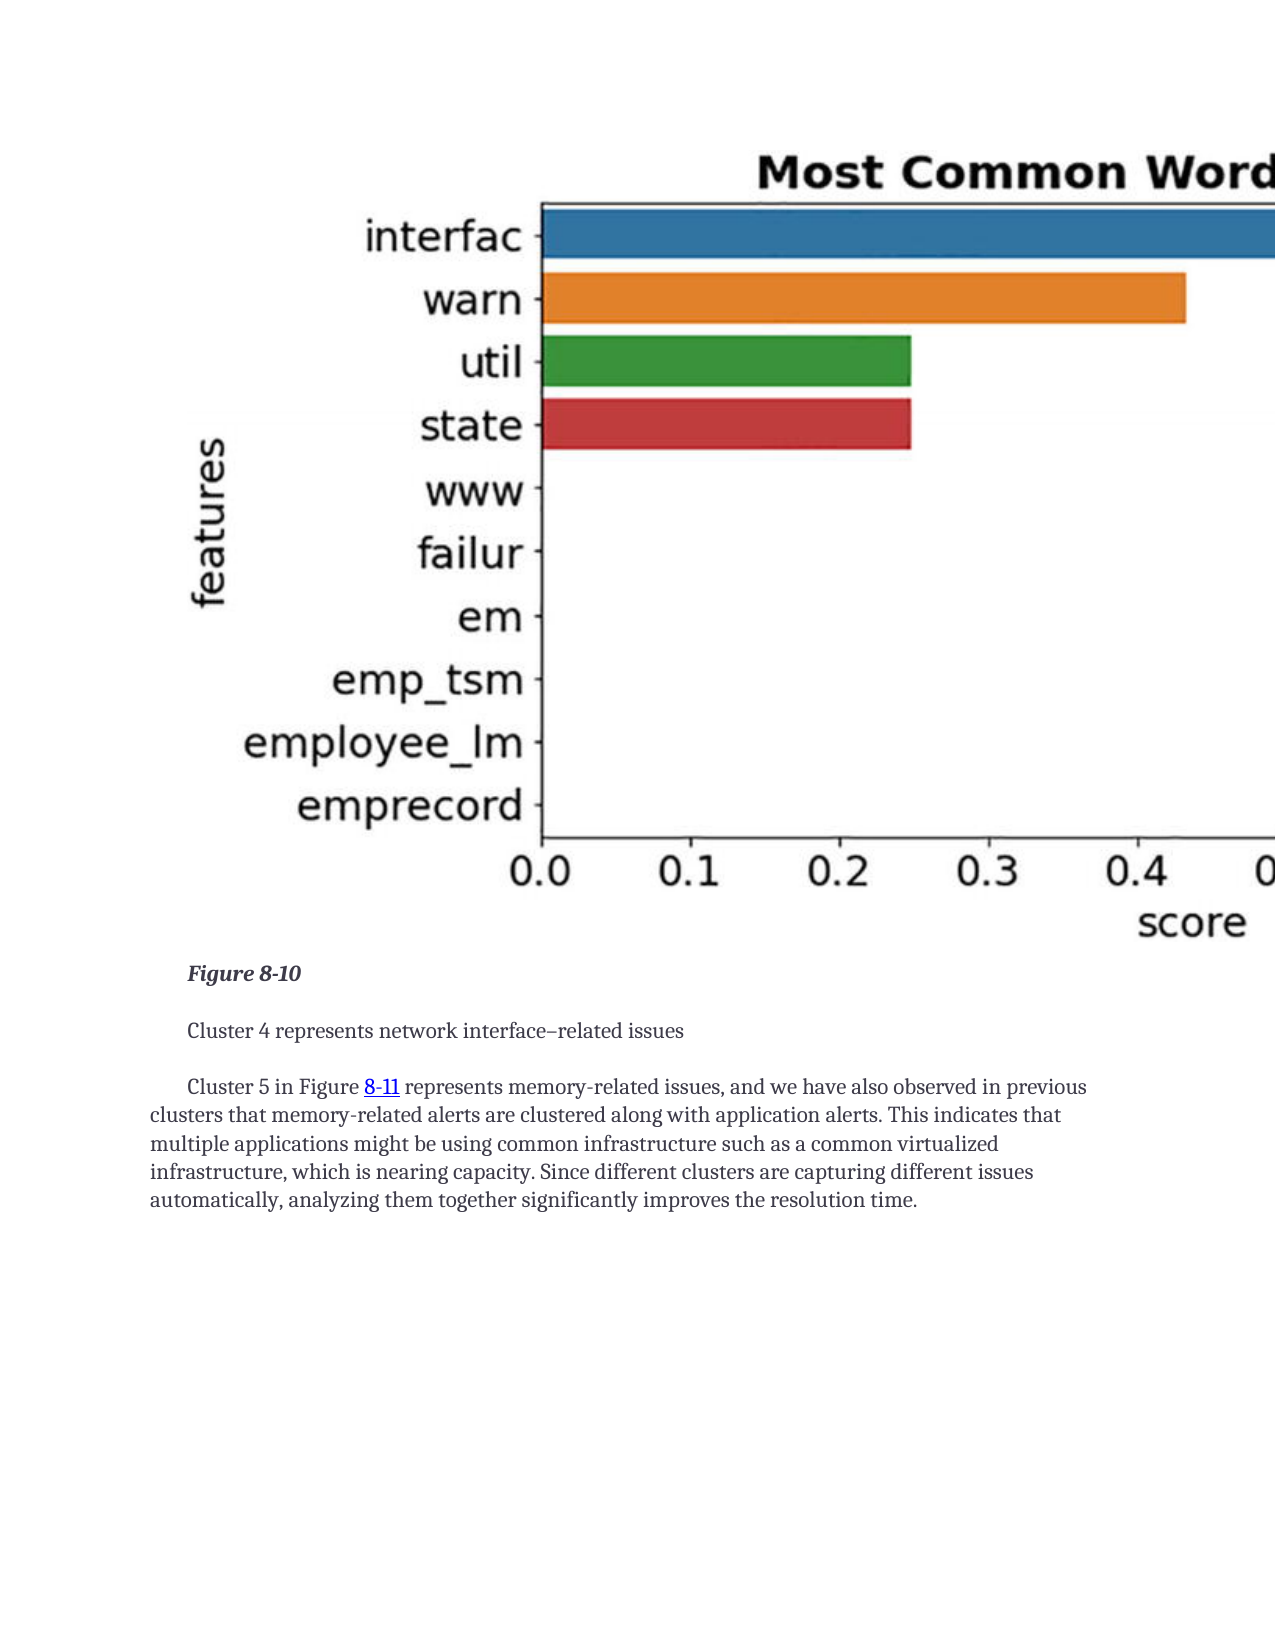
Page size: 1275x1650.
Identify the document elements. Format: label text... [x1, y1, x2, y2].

picture [187, 150, 1275, 942]
text Cluster 4 represents network interface–related issues [150, 1018, 1125, 1044]
text Figure 8-10 [150, 960, 1125, 987]
text Cluster 5 in Figure 8-11 represents memory-related issues, and we have also observed in previous clusters that memory-related alerts are clustered along with application alerts. This indicates that multiple applications might be using common infrastructure such as a common virtualized infrastructure, which is nearing capacity. Since different clusters are capturing different issues automatically, analyzing them together significantly improves the resolution time. [150, 1073, 1125, 1214]
